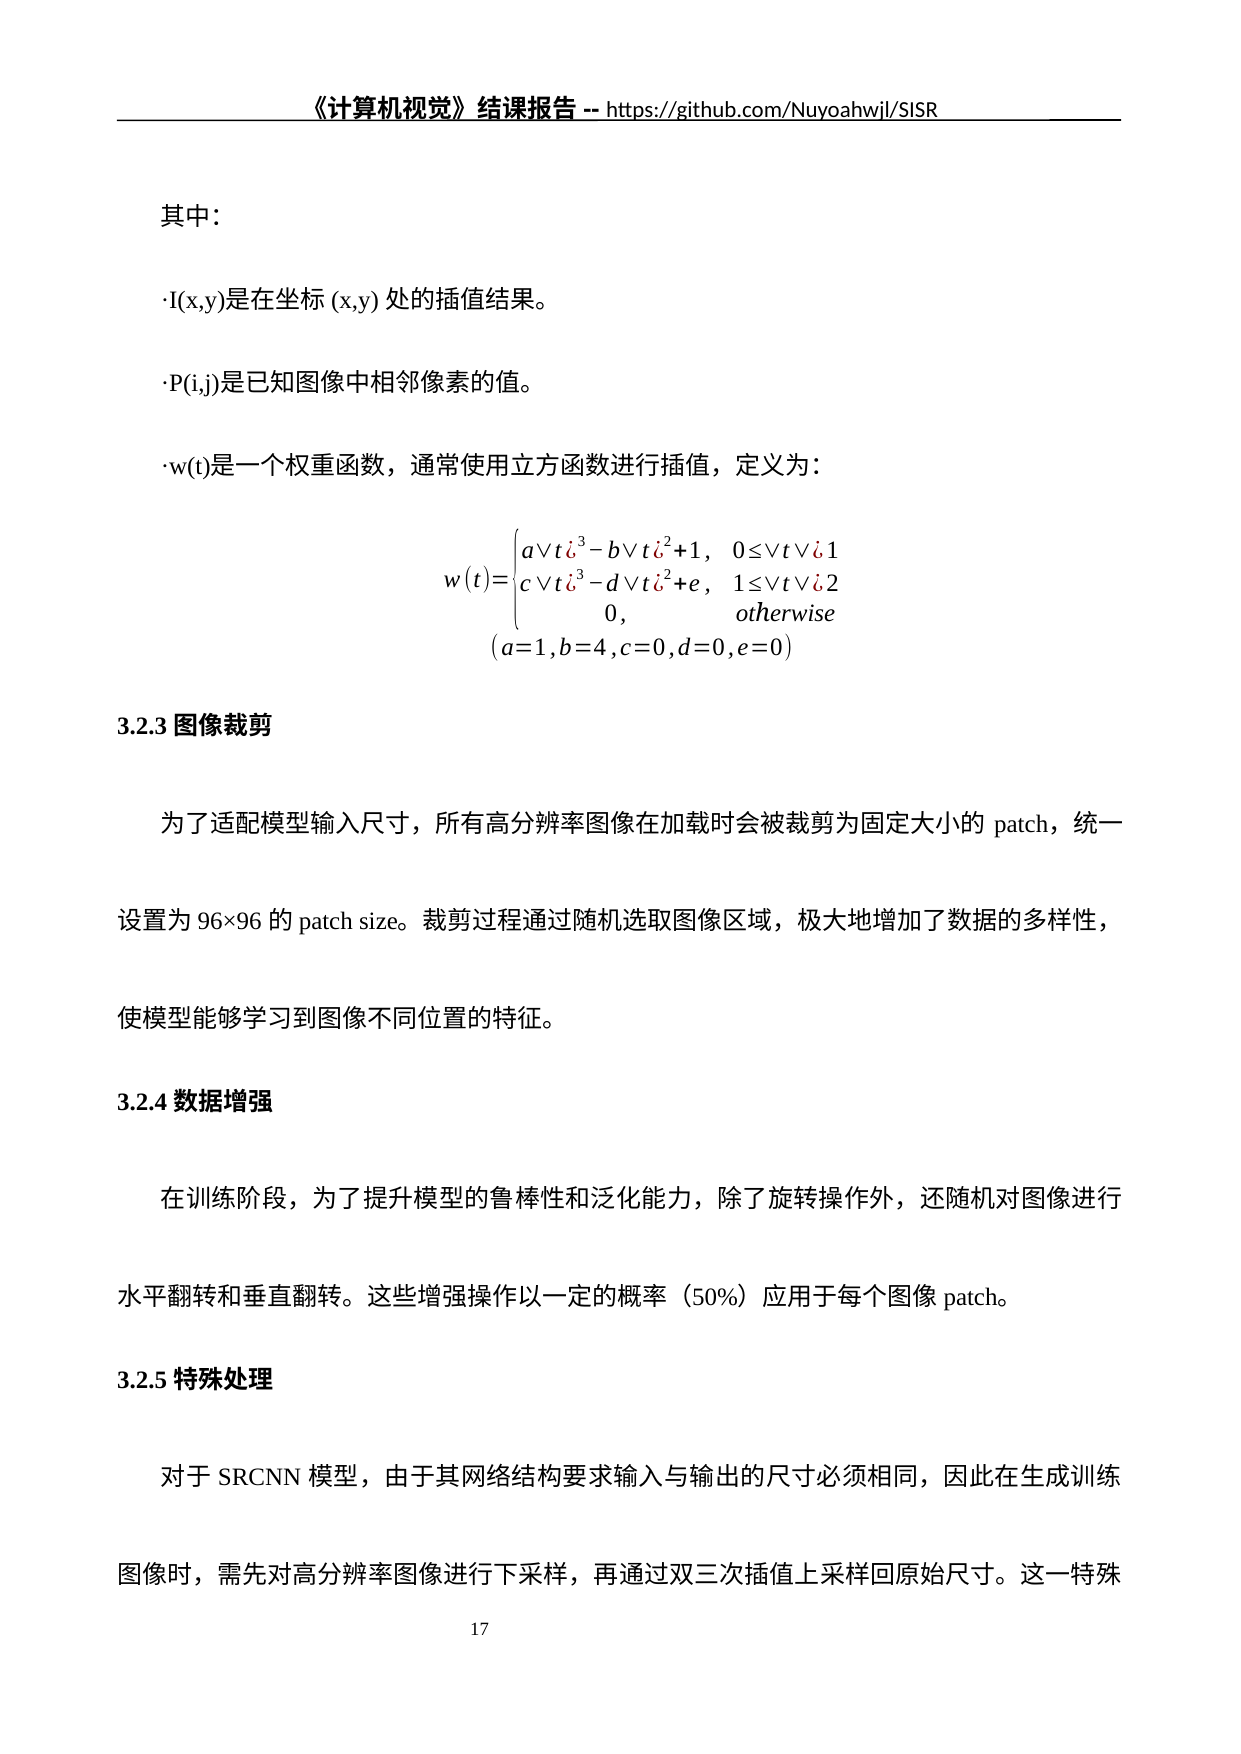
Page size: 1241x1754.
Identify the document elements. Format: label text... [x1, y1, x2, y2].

text ·I(x,y)是在坐标 (x,y) 处的插值结果。 [117, 265, 1123, 330]
list 3.2.4 数据增强 在训练阶段，为了提升模型的鲁棒性和泛化能力，除了旋转操作外，还随机对图像进行水平翻转和垂直翻转。这些增强操作以一定的概率（50%）应用于每个图像 patch。 [117, 1067, 1123, 1327]
text 其中： [117, 182, 1123, 247]
text ·w(t)是一个权重函数，通常使用立方函数进行插值，定义为： [117, 431, 1123, 496]
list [117, 1345, 1123, 1605]
list 3.2.3 图像裁剪 为了适配模型输入尺寸，所有高分辨率图像在加载时会被裁剪为固定大小的 patch，统一设置为 96×96 的 patch size。裁剪过程通过随机选取图像区域，极大地增加了数据的多样性，使模型能够学习到图像不同位置的特征。 [117, 691, 1123, 1049]
text ·P(i,j)是已知图像中相邻像素的值。 [117, 348, 1123, 413]
